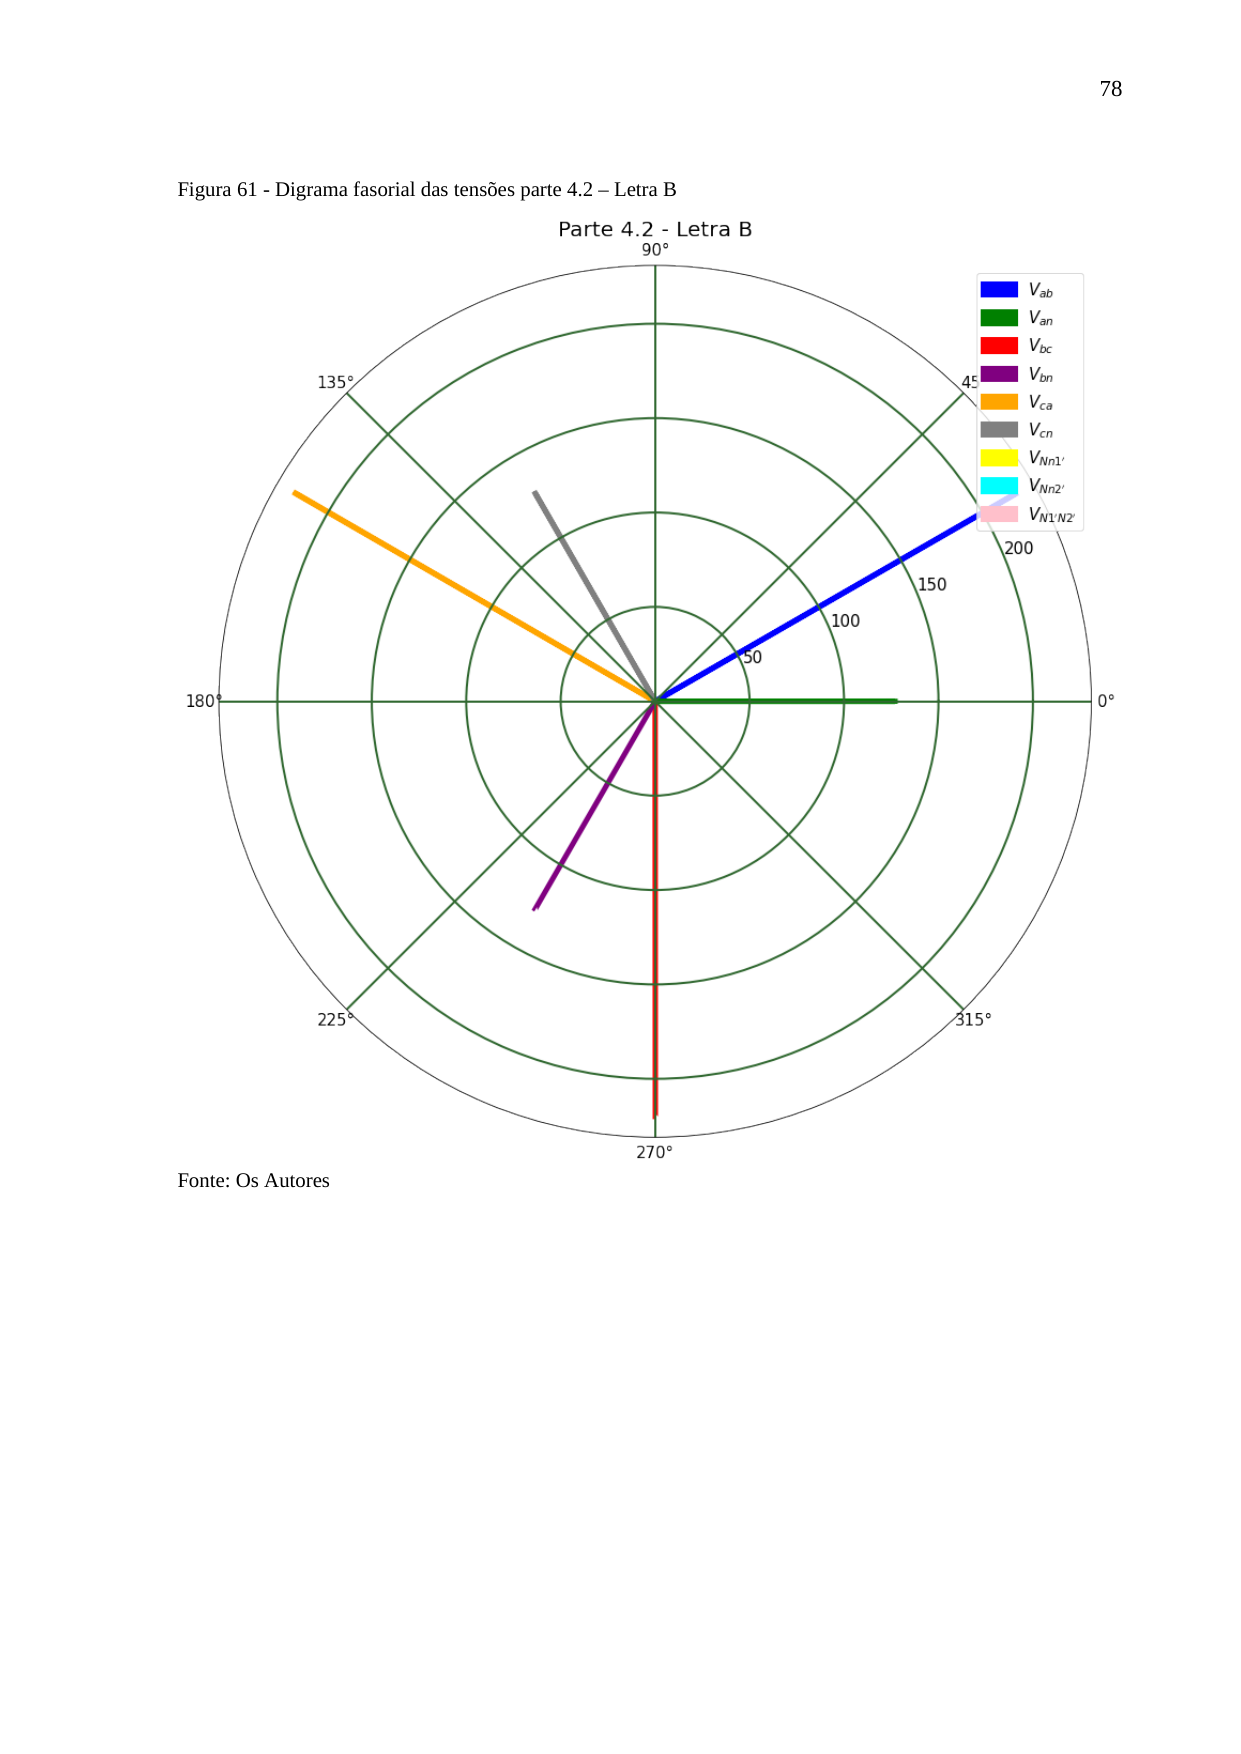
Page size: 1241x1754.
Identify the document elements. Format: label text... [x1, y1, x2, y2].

picture [177, 213, 1123, 1168]
text Figura 61 - Digrama fasorial das tensões parte 4.2 – Letra B [177, 177, 1122, 201]
text Fonte: Os Autores [177, 1168, 1122, 1192]
